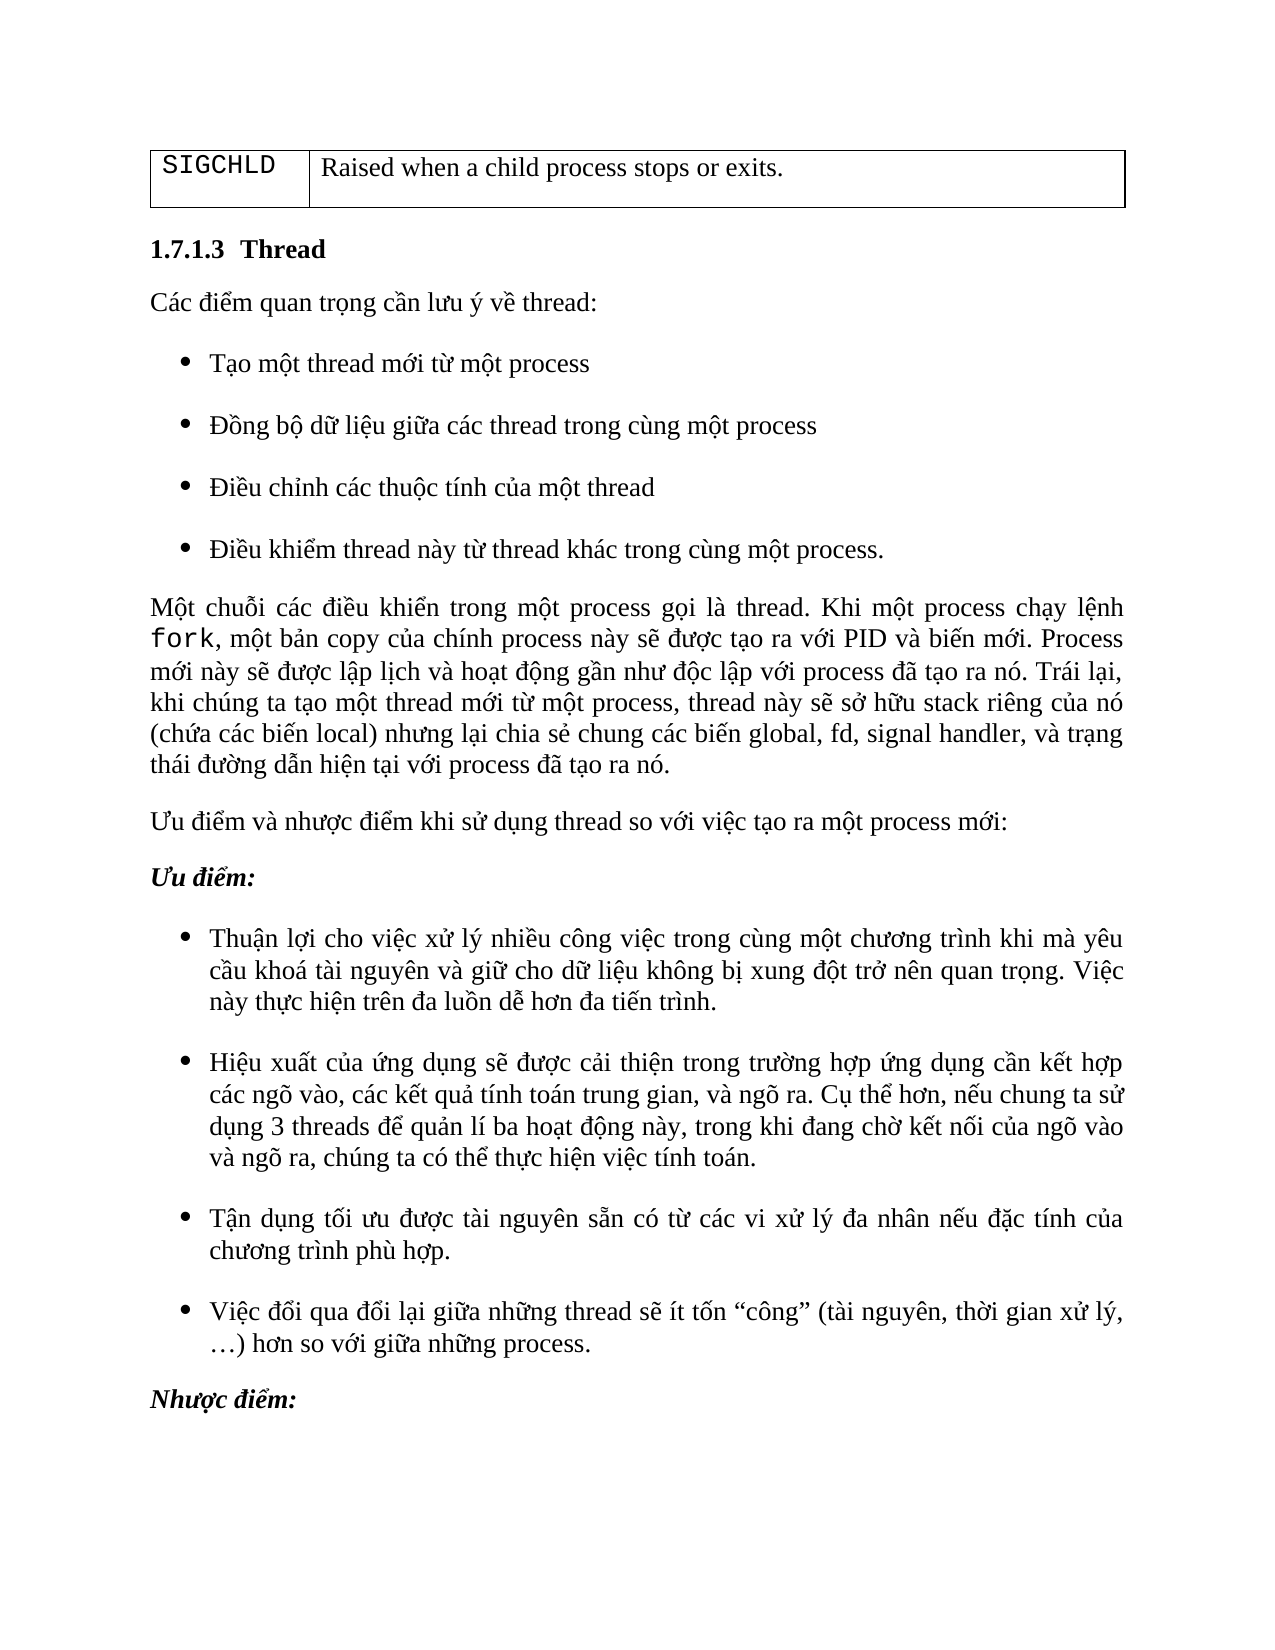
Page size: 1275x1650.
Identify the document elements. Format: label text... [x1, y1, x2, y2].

list Tạo một thread mới từ một process [179, 342, 1125, 379]
table_cell SIGCHLD [151, 151, 309, 207]
list Việc đổi qua đổi lại giữa những thread sẽ ít tốn “công” (tài nguyên, thời gian xử lý, …) hơn so với giữa những process. [179, 1290, 1125, 1358]
text Ưu điểm: [150, 861, 1125, 892]
text Một chuỗi các điều khiển trong một process gọi là thread. Khi một process chạy lệnh fork, một bản copy của chính process này sẽ được tạo ra với PID và biến mới. Process mới này sẽ được lập lịch và hoạt động gần như độc lập với process đã tạo ra nó. Trái lại, khi chúng ta tạo một thread mới từ một process, thread này sẽ sở hữu stack riêng của nó (chứa các biến local) nhưng lại chia sẻ chung các biến global, fd, signal handler, và trạng thái đường dẫn hiện tại với process đã tạo ra nó. [150, 591, 1125, 780]
list Đồng bộ dữ liệu giữa các thread trong cùng một process [179, 404, 1125, 441]
table_cell Raised when a child process stops or exits. [310, 151, 1124, 207]
list Thuận lợi cho việc xử lý nhiều công việc trong cùng một chương trình khi mà yêu cầu khoá tài nguyên và giữ cho dữ liệu không bị xung đột trở nên quan trọng. Việc này thực hiện trên đa luồn dễ hơn đa tiến trình. [179, 917, 1125, 1016]
list Điều khiểm thread này từ thread khác trong cùng một process. [179, 528, 1125, 566]
list Hiệu xuất của ứng dụng sẽ được cải thiện trong trường hợp ứng dụng cần kết hợp các ngõ vào, các kết quả tính toán trung gian, và ngõ ra. Cụ thể hơn, nếu chung ta sử dụng 3 threads để quản lí ba hoạt động này, trong khi đang chờ kết nối của ngõ vào và ngõ ra, chúng ta có thể thực hiện việc tính toán. [179, 1041, 1125, 1172]
list Tận dụng tối ưu được tài nguyên sẵn có từ các vi xử lý đa nhân nếu đặc tính của chương trình phù hợp. [179, 1197, 1125, 1265]
subtitle Thread [150, 233, 1125, 264]
list Điều chỉnh các thuộc tính của một thread [179, 466, 1125, 503]
text Các điểm quan trọng cần lưu ý về thread: [150, 286, 1125, 317]
text Nhược điểm: [150, 1383, 1125, 1414]
text Ưu điểm và nhược điểm khi sử dụng thread so với việc tạo ra một process mới: [150, 805, 1125, 836]
